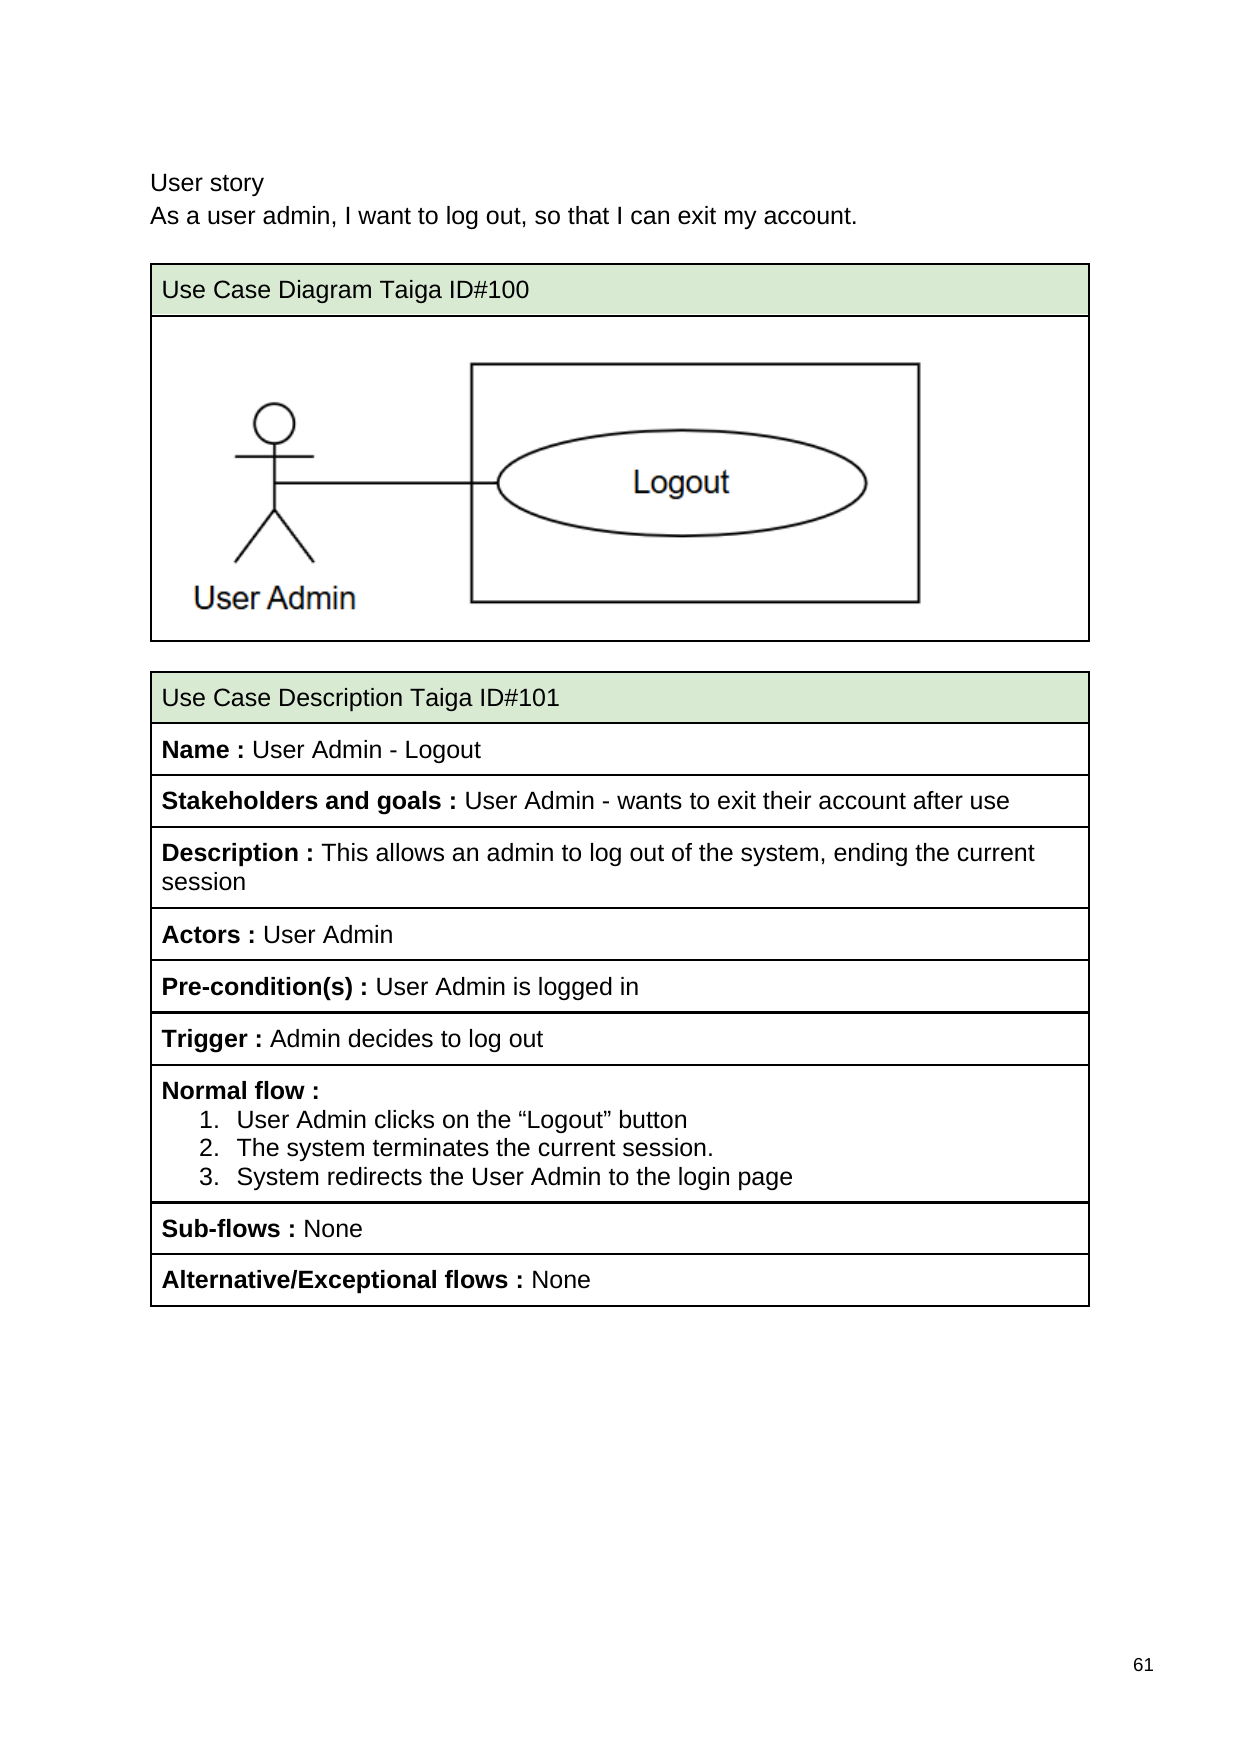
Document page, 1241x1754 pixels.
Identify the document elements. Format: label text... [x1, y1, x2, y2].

table_cell Alternative/Exceptional flows : None [152, 1255, 1088, 1305]
table_cell Name : User Admin - Logout [152, 724, 1088, 774]
table_cell Stakeholders and goals : User Admin - wants to exit their account after use [152, 776, 1088, 826]
text As a user admin, I want to log out, so that I can exit my account. [150, 201, 1153, 230]
table_cell Actors : User Admin [152, 909, 1088, 959]
table_cell [152, 317, 1088, 640]
table_cell Description : This allows an admin to log out of the system, ending the current session [152, 828, 1088, 907]
picture [161, 327, 950, 630]
text User story [150, 168, 1153, 197]
table_cell Normal flow : User Admin clicks on the “Logout” button The system terminates the current session. System redirects the User Admin to the login page [152, 1066, 1088, 1201]
table_cell Pre-condition(s) : User Admin is logged in [152, 961, 1088, 1011]
table_header Use Case Description Taiga ID#101 [152, 673, 1088, 722]
table_cell Sub-flows : None [152, 1204, 1088, 1253]
table_cell Trigger : Admin decides to log out [152, 1014, 1088, 1063]
table_header Use Case Diagram Taiga ID#100 [152, 265, 1088, 314]
